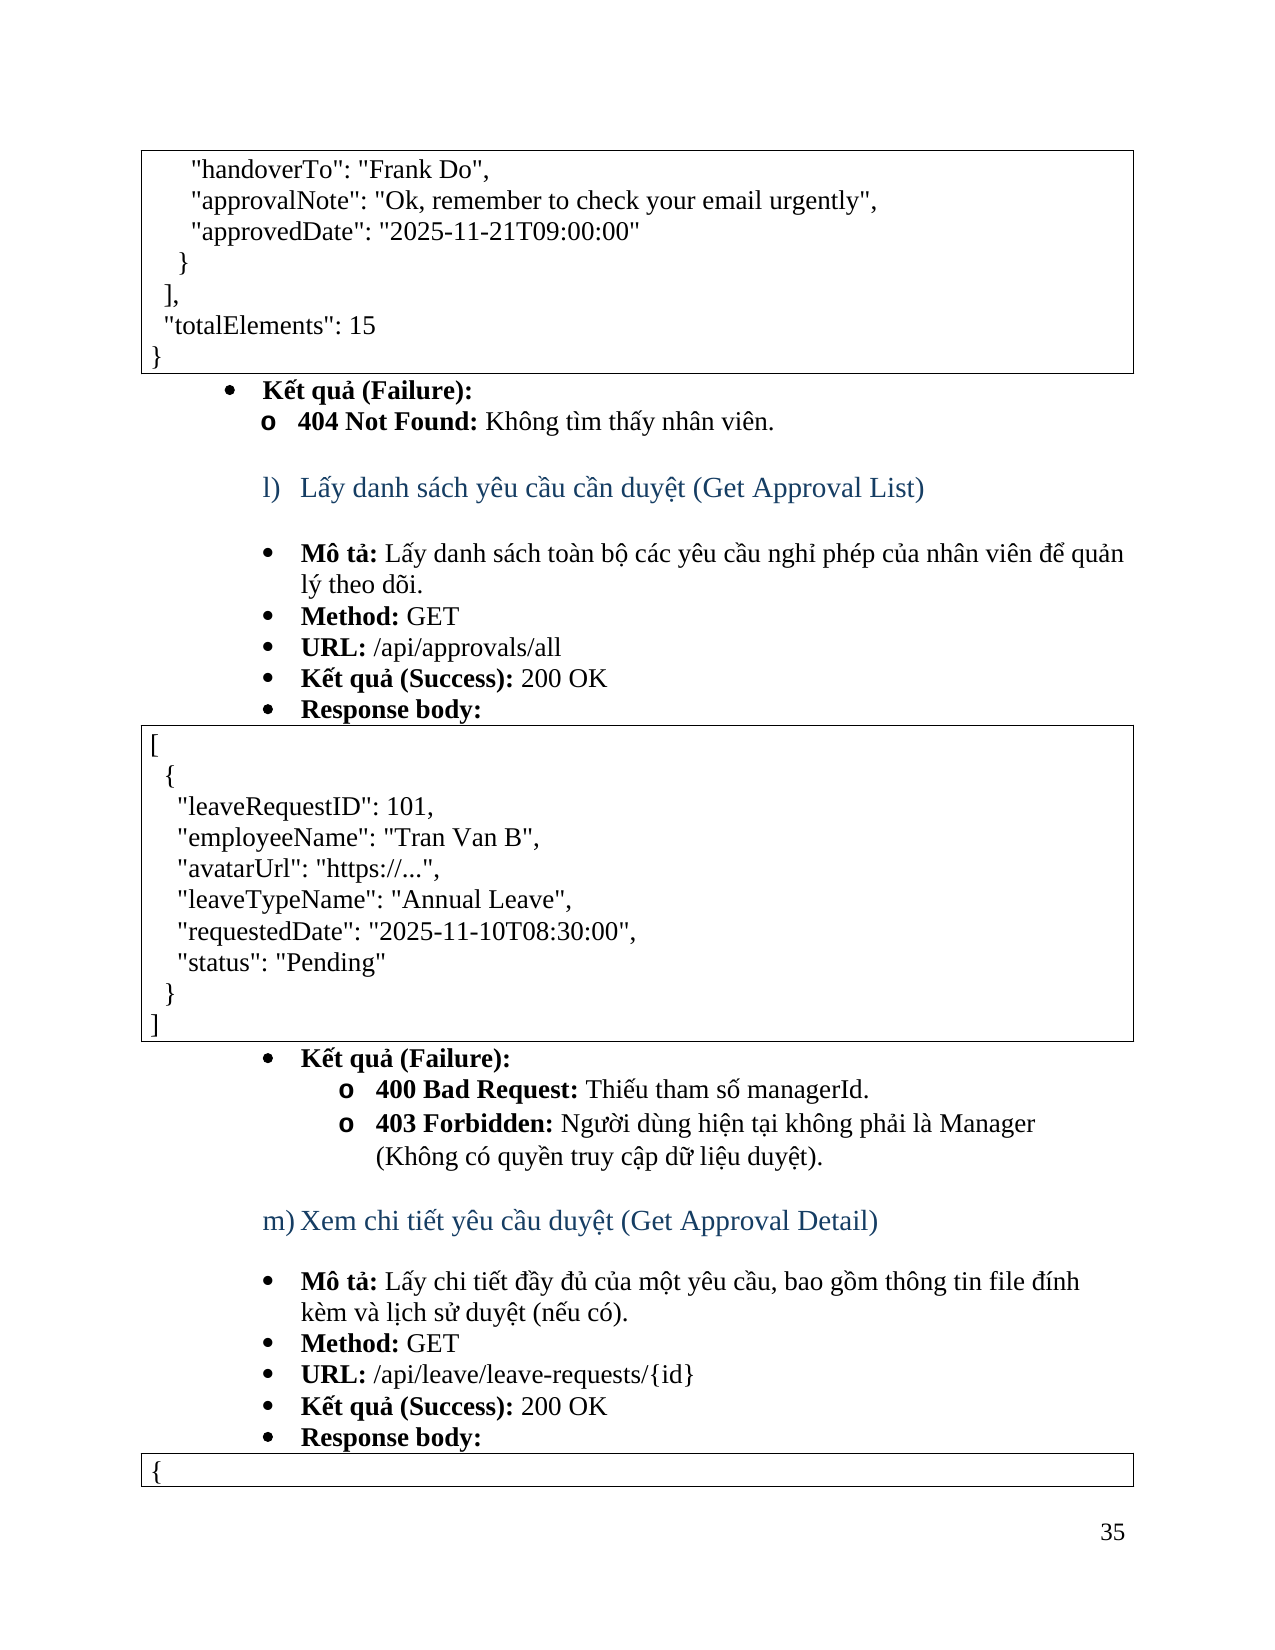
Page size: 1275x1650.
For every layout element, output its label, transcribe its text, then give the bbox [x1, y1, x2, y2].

text "employeeName": "Tran Van B", [150, 821, 1125, 852]
text { [150, 759, 1125, 790]
list 400 Bad Request: Thiếu tham số managerId. [338, 1073, 1125, 1107]
list Xem chi tiết yêu cầu duyệt (Get Approval Detail) [262, 1203, 1125, 1236]
text "leaveTypeName": "Annual Leave", [150, 883, 1125, 914]
text ] [142, 1005, 1133, 1041]
list Kết quả (Failure): [263, 1042, 1125, 1073]
list URL: /api/leave/leave-requests/{id} [263, 1359, 1125, 1390]
text "approvedDate": "2025-11-21T09:00:00" [150, 215, 1125, 247]
text "totalElements": 15 [150, 309, 1125, 337]
text "leaveRequestID": 101, [150, 790, 1125, 821]
list Lấy danh sách yêu cầu cần duyệt (Get Approval List) [262, 470, 1125, 504]
text [ [142, 726, 1133, 759]
list Mô tả: Lấy danh sách toàn bộ các yêu cầu nghỉ phép của nhân viên để quản lý theo dõi. [263, 537, 1125, 599]
text "avatarUrl": "https://...", [150, 852, 1125, 883]
list 404 Not Found: Không tìm thấy nhân viên. [260, 406, 1125, 439]
text "status": "Pending" [150, 946, 1125, 977]
text "requestedDate": "2025-11-10T08:30:00", [150, 914, 1125, 946]
text "handoverTo": "Frank Do", [142, 151, 1133, 184]
text } [142, 337, 1133, 373]
list Kết quả (Success): 200 OK [263, 1390, 1125, 1421]
text } [150, 247, 1125, 278]
list Method: GET [263, 1327, 1125, 1359]
list Kết quả (Failure): [225, 374, 1125, 406]
text { [142, 1454, 1133, 1486]
list 403 Forbidden: Người dùng hiện tại không phải là Manager (Không có quyền truy cập dữ liệu duyệt). [338, 1107, 1125, 1172]
list Method: GET [263, 599, 1125, 631]
text "approvalNote": "Ok, remember to check your email urgently", [150, 184, 1125, 215]
list Response body: [263, 1421, 1125, 1452]
text ], [150, 278, 1125, 309]
list Kết quả (Success): 200 OK [263, 662, 1125, 693]
list URL: /api/approvals/all [263, 631, 1125, 662]
list Response body: [263, 693, 1125, 724]
text } [150, 977, 1125, 1005]
list Mô tả: Lấy chi tiết đầy đủ của một yêu cầu, bao gồm thông tin file đính kèm và lịch sử duyệt (nếu có). [263, 1265, 1125, 1327]
